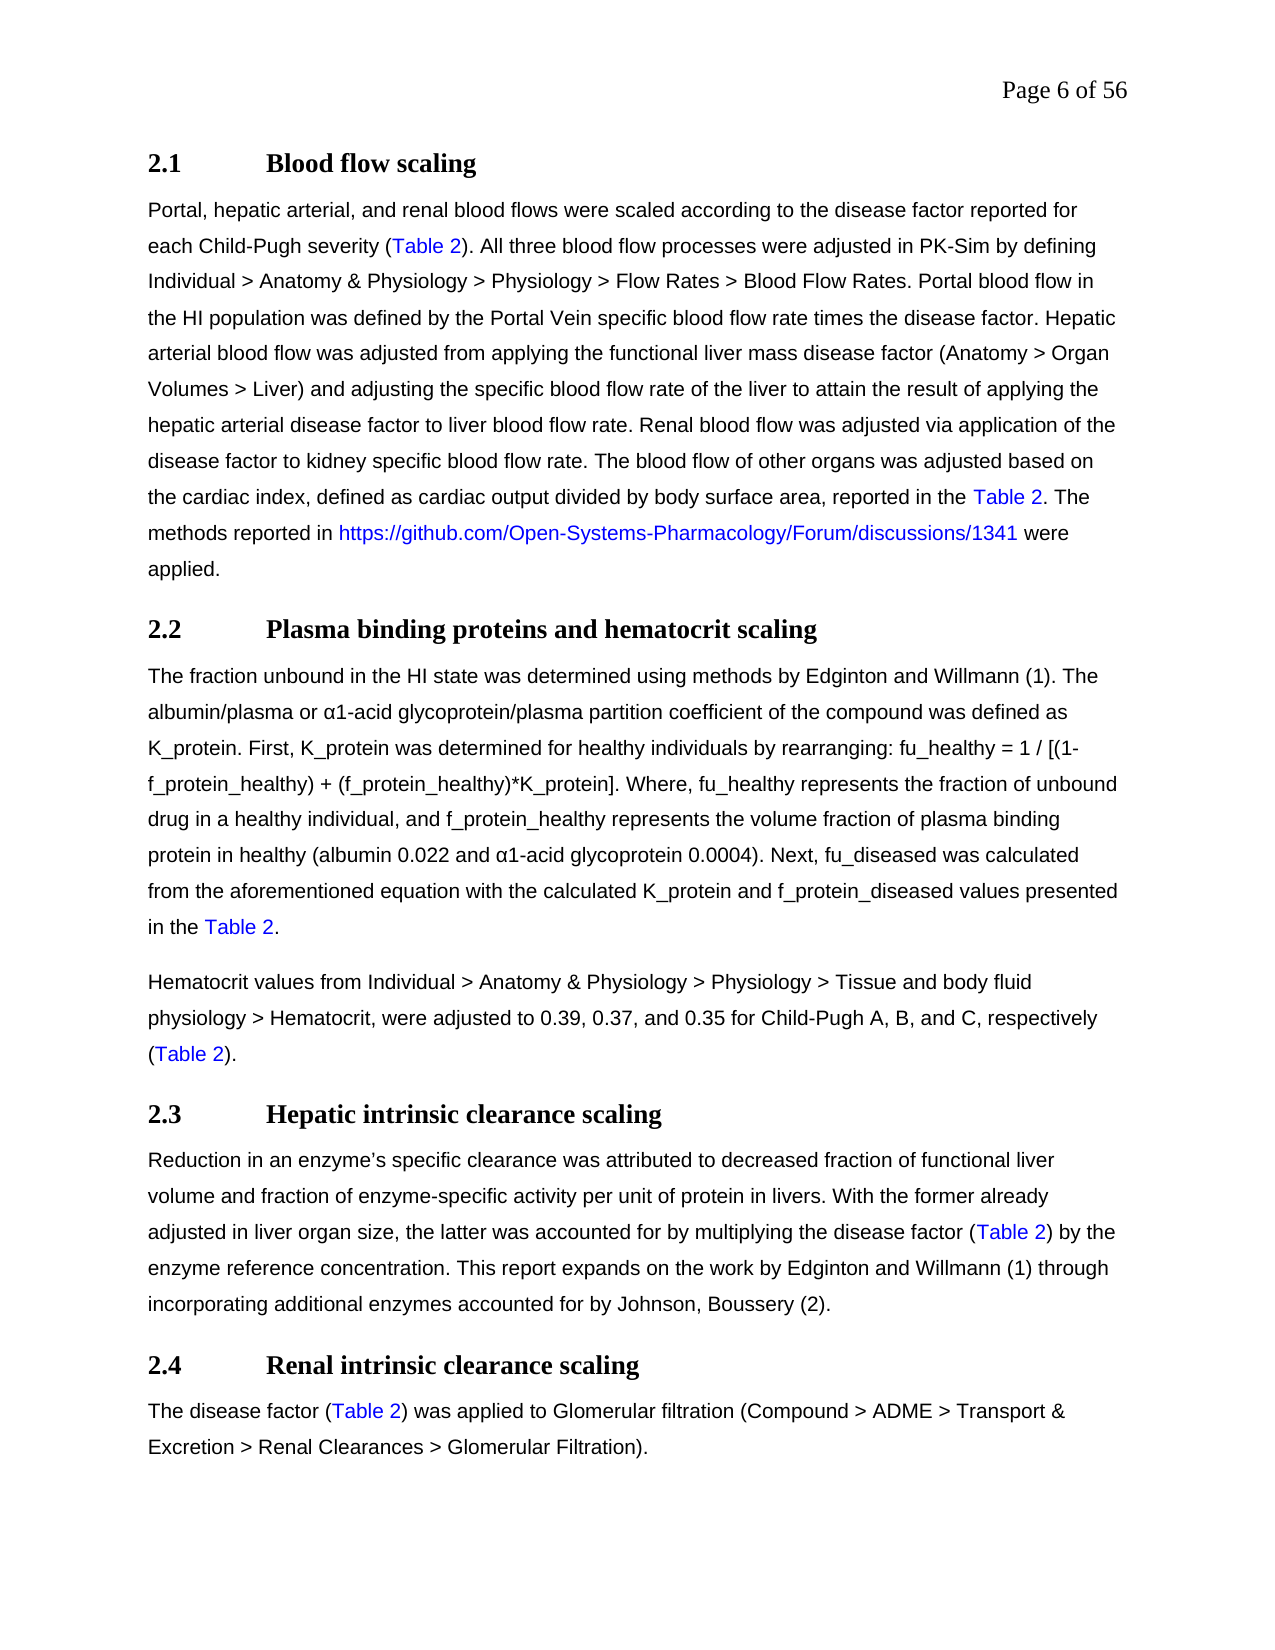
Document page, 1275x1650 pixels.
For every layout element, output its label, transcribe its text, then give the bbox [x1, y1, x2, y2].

subtitle Plasma binding proteins and hematocrit scaling [148, 614, 1127, 645]
subtitle Hepatic intrinsic clearance scaling [148, 1098, 1127, 1129]
text Hematocrit values from Individual > Anatomy & Physiology > Physiology > Tissue and body fluid physiology > Hematocrit, were adjusted to 0.39, 0.37, and 0.35 for Child-Pugh A, B, and C, respectively (Table 2). [148, 970, 1127, 1066]
text Portal, hepatic arterial, and renal blood flows were scaled according to the disease factor reported for each Child-Pugh severity (Table 2). All three blood flow processes were adjusted in PK-Sim by defining Individual > Anatomy & Physiology > Physiology > Flow Rates > Blood Flow Rates. Portal blood flow in the HI population was defined by the Portal Vein specific blood flow rate times the disease factor. Hepatic arterial blood flow was adjusted from applying the functional liver mass disease factor (Anatomy > Organ Volumes > Liver) and adjusting the specific blood flow rate of the liver to attain the result of applying the hepatic arterial disease factor to liver blood flow rate. Renal blood flow was adjusted via application of the disease factor to kidney specific blood flow rate. The blood flow of other organs was adjusted based on the cardiac index, defined as cardiac output divided by body surface area, reported in the Table 2. The methods reported in https://github.com/Open-Systems-Pharmacology/Forum/discussions/1341 were applied. [148, 197, 1127, 581]
subtitle Renal intrinsic clearance scaling [148, 1349, 1127, 1380]
text Reduction in an enzyme’s specific clearance was attributed to decreased fraction of functional liver volume and fraction of enzyme-specific activity per unit of protein in livers. With the former already adjusted in liver organ size, the latter was accounted for by multiplying the disease factor (Table 2) by the enzyme reference concentration. This report expands on the work by Edginton and Willmann (1) through incorporating additional enzymes accounted for by Johnson, Boussery (2). [148, 1148, 1127, 1316]
text The disease factor (Table 2) was applied to Glomerular filtration (Compound > ADME > Transport & Excretion > Renal Clearances > Glomerular Filtration). [148, 1399, 1127, 1459]
subtitle Blood flow scaling [148, 148, 1127, 179]
text The fraction unbound in the HI state was determined using methods by Edginton and Willmann (1). The albumin/plasma or α1-acid glycoprotein/plasma partition coefficient of the compound was defined as K_protein. First, K_protein was determined for healthy individuals by rearranging: fu_healthy = 1 / [(1-f_protein_healthy) + (f_protein_healthy)*K_protein]. Where, fu_healthy represents the fraction of unbound drug in a healthy individual, and f_protein_healthy represents the volume fraction of plasma binding protein in healthy (albumin 0.022 and α1-acid glycoprotein 0.0004). Next, fu_diseased was calculated from the aforementioned equation with the calculated K_protein and f_protein_diseased values presented in the Table 2. [148, 663, 1127, 939]
